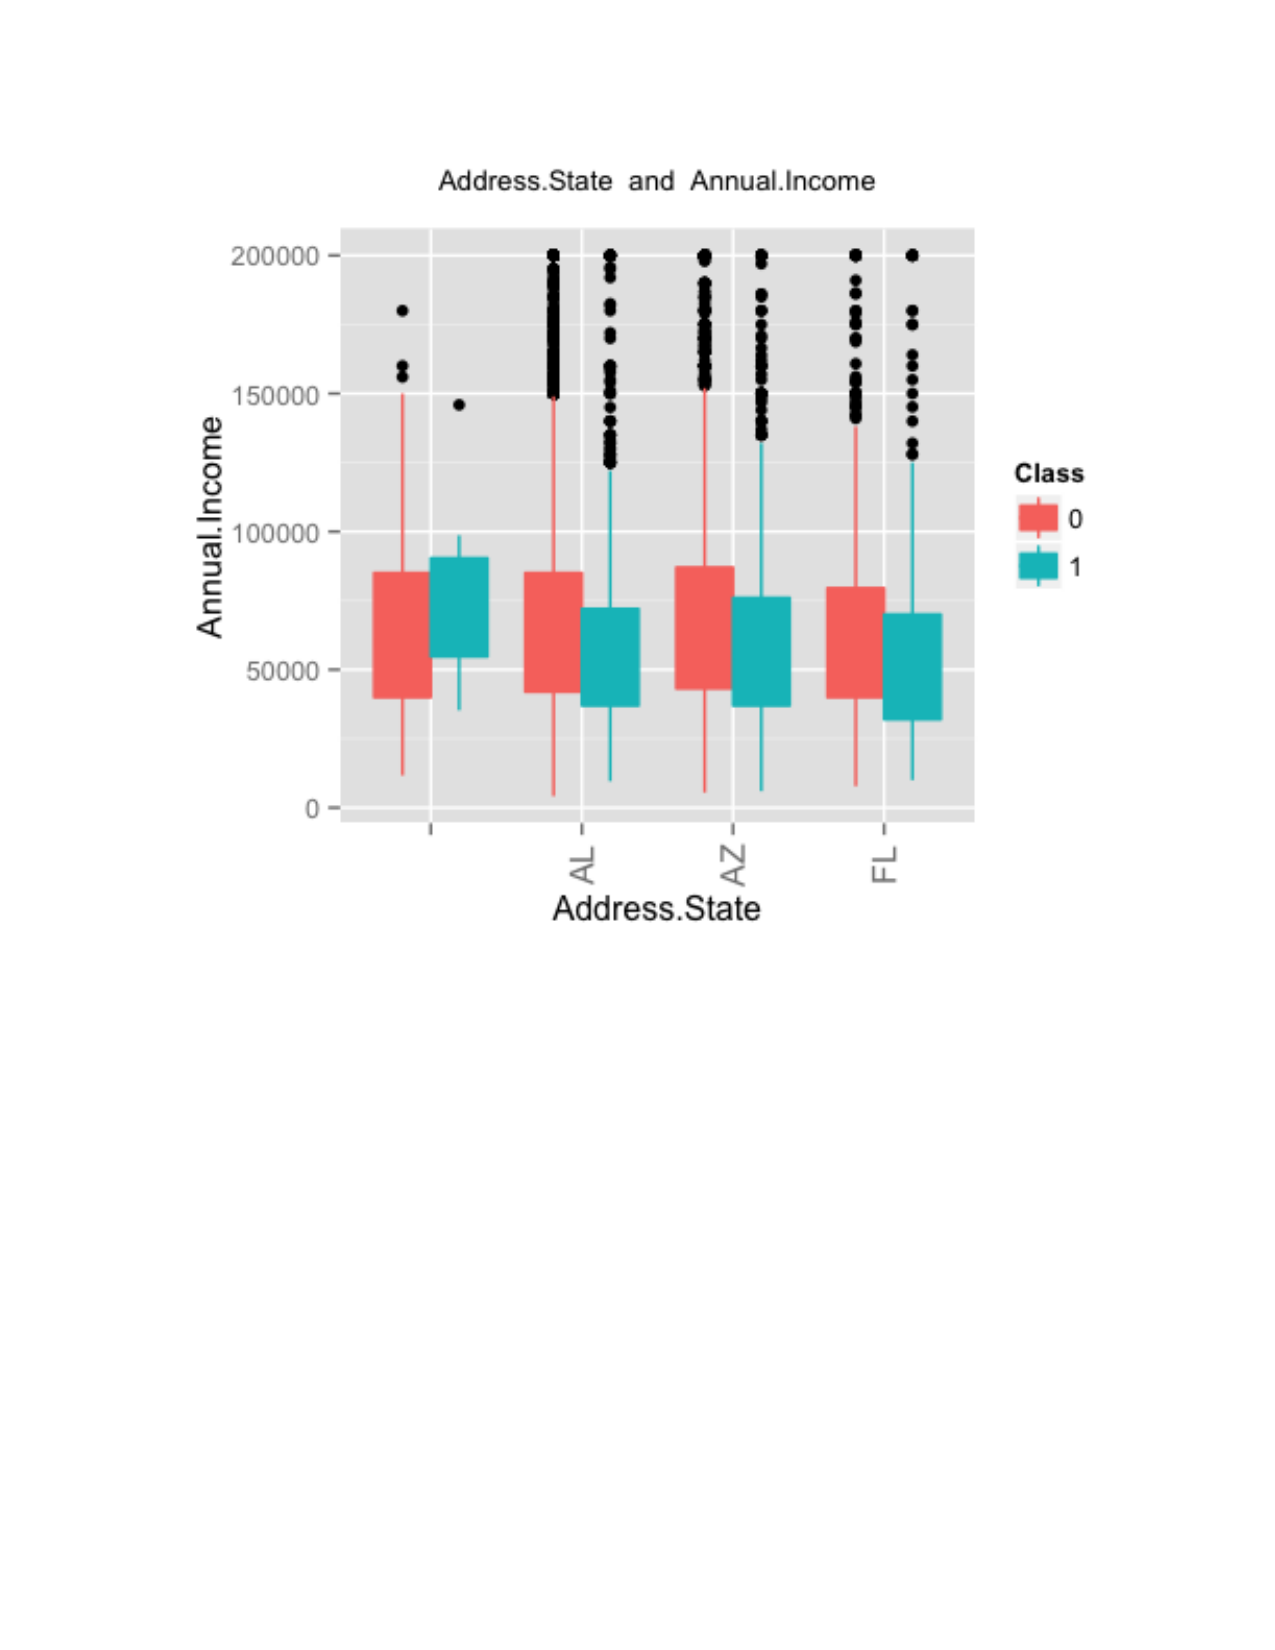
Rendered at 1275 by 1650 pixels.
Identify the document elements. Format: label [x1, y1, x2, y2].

picture [168, 150, 1169, 950]
